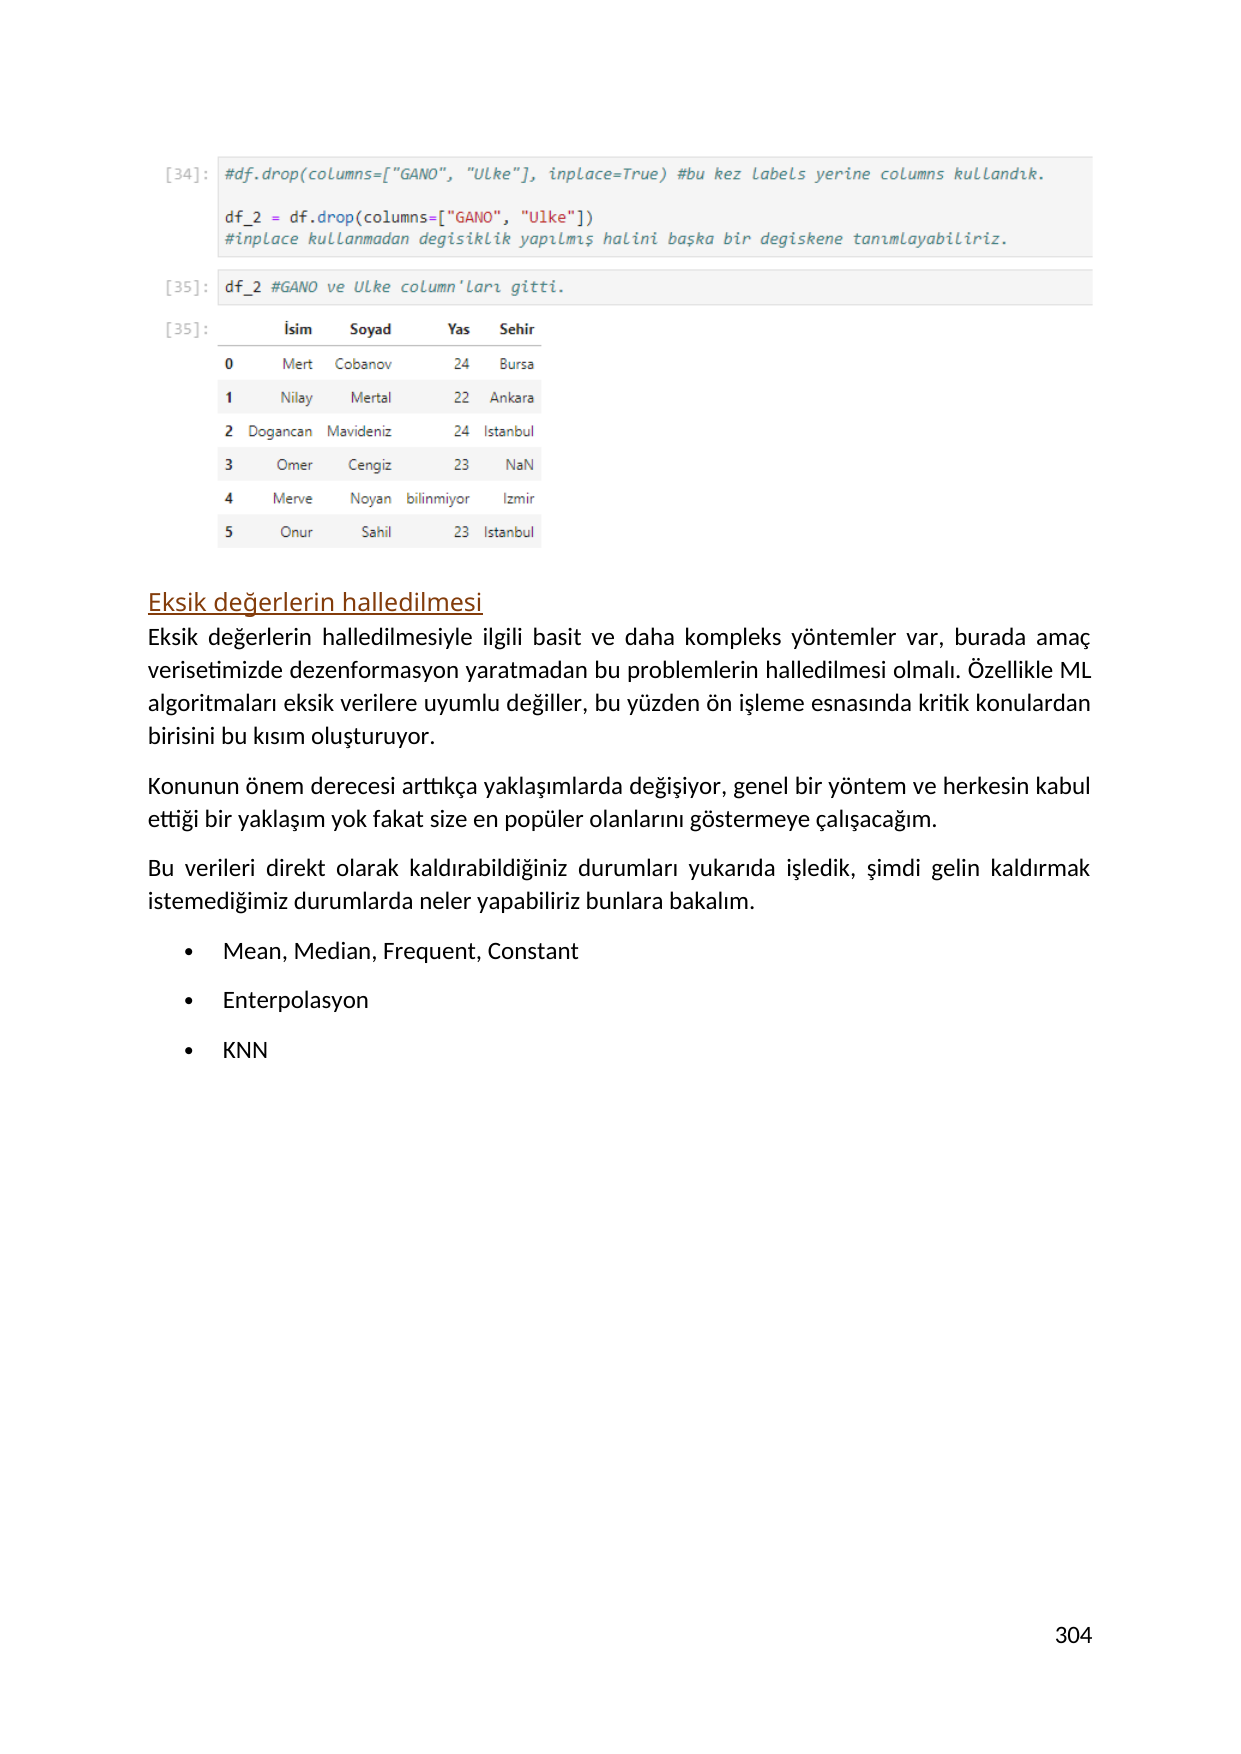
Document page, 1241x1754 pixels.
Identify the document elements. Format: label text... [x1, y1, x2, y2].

subtitle Eksik değerlerin halledilmesi [148, 585, 1092, 619]
text Bu verileri direkt olarak kaldırabildiğiniz durumları yukarıda işledik, şimdi gelin kaldırmak istemediğimiz durumlarda neler yapabiliriz bunlara bakalım. [148, 852, 1092, 916]
text Konunun önem derecesi arttıkça yaklaşımlarda değişiyor, genel bir yöntem ve herkesin kabul ettiği bir yaklaşım yok fakat size en popüler olanlarını göstermeye çalışacağım. [148, 770, 1092, 833]
text Eksik değerlerin halledilmesiyle ilgili basit ve daha kompleks yöntemler var, burada amaç verisetimizde dezenformasyon yaratmadan bu problemlerin halledilmesi olmalı. Özellikle ML algoritmaları eksik verilere uyumlu değiller, bu yüzden ön işleme esnasında kritik konulardan birisini bu kısım oluşturuyor. [148, 621, 1092, 751]
list Mean, Median, Frequent, Constant [185, 935, 1092, 965]
picture [147, 147, 1093, 566]
list KNN [185, 1034, 1092, 1064]
list Enterpolasyon [185, 984, 1092, 1015]
